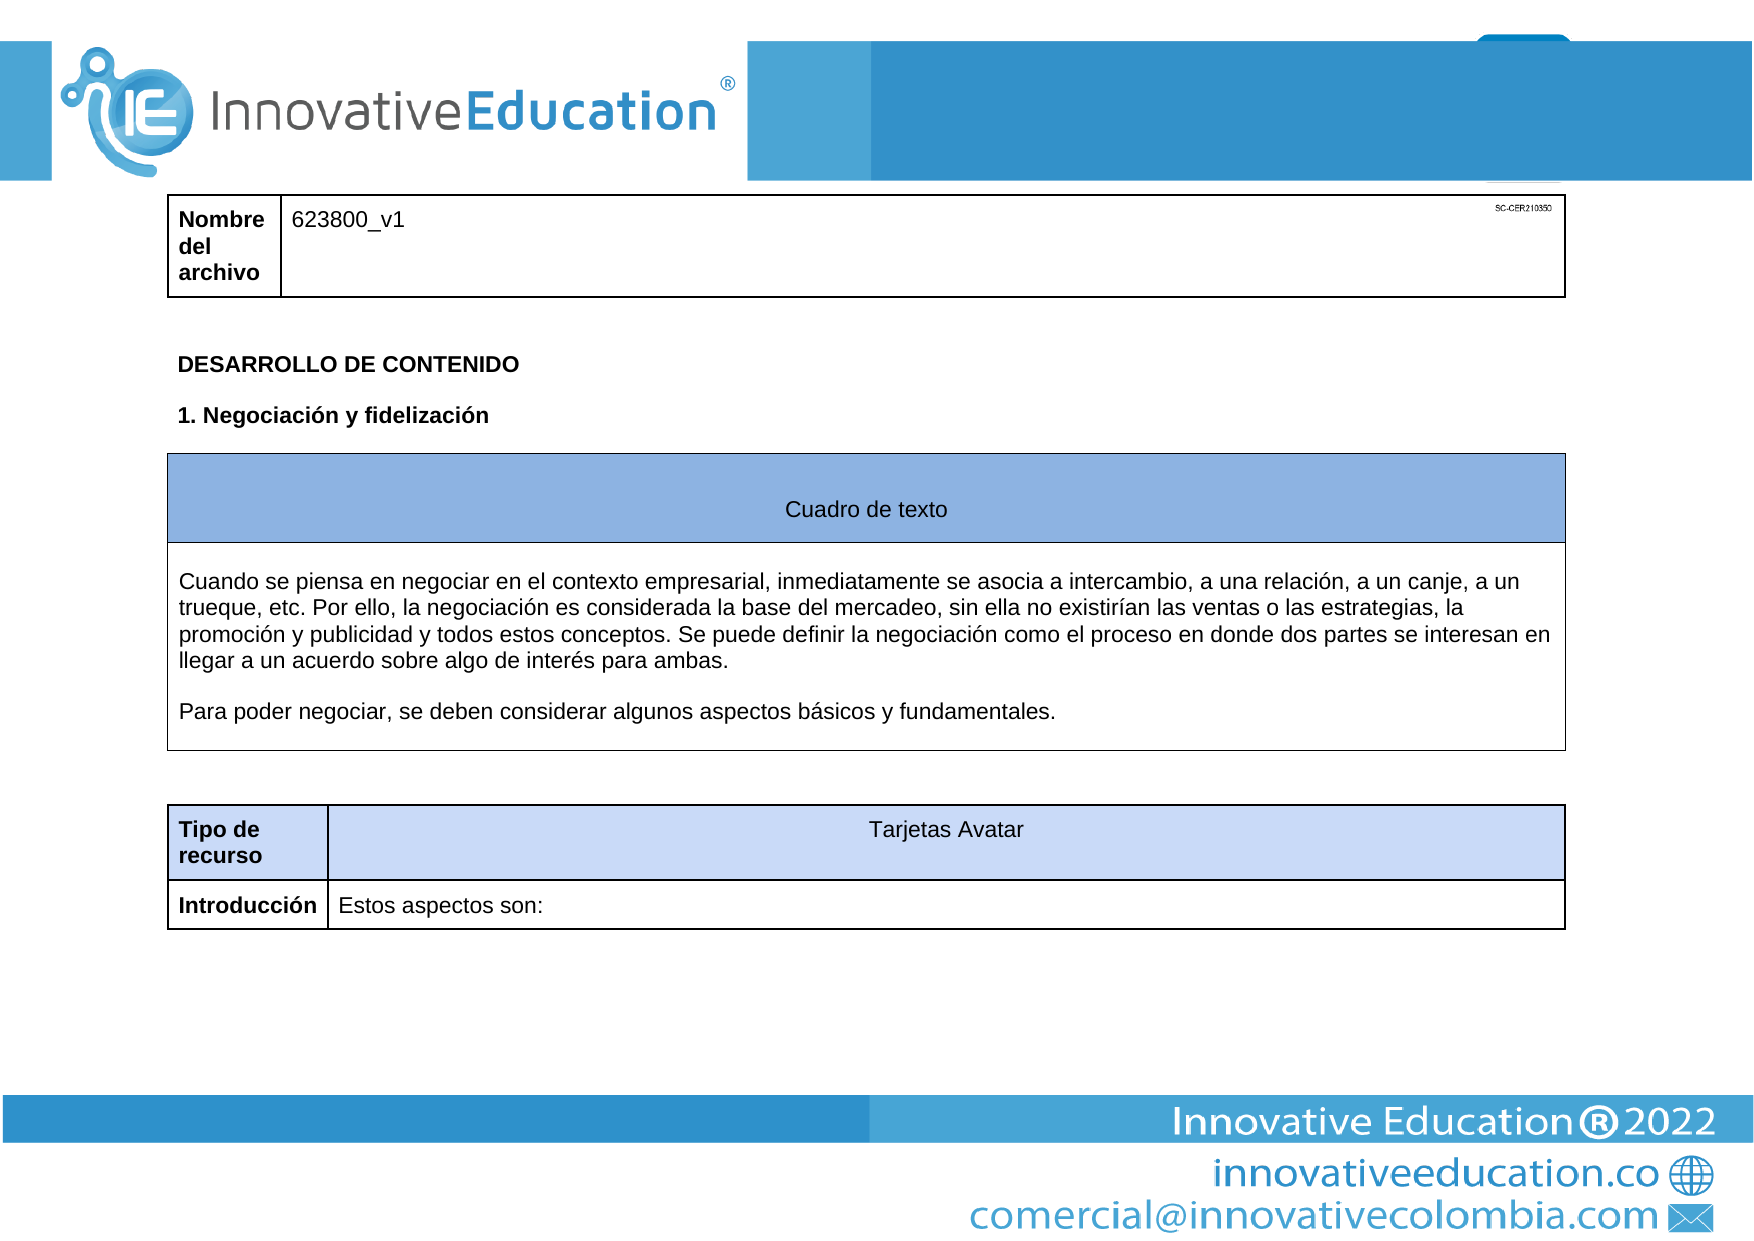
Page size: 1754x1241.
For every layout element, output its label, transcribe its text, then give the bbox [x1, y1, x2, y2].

table_cell Estos aspectos son: [329, 881, 1564, 928]
text 1. Negociación y fidelización [177, 402, 1577, 428]
text DESARROLLO DE CONTENIDO [177, 351, 1577, 377]
table_header Tarjetas Avatar [329, 806, 1564, 879]
picture [0, 28, 1752, 214]
table_cell Nombre del archivo [169, 196, 280, 296]
table_cell Cuando se piensa en negociar en el contexto empresarial, inmediatamente se asocia a intercambio, a una relación, a un canje, a un trueque, etc. Por ello, la negociación es considerada la base del mercadeo, sin ella no existirían las ventas o las estrategias, la promoción y publicidad y todos estos conceptos. Se puede definir la negociación como el proceso en donde dos partes se interesan en llegar a un acuerdo sobre algo de interés para ambas. Para poder negociar, se deben considerar algunos aspectos básicos y fundamentales. [168, 543, 1565, 750]
table_cell 623800_v1 [282, 196, 1564, 296]
table_header Tipo de recurso [169, 806, 327, 879]
picture [2, 1093, 1754, 1239]
table_cell Introducción [169, 881, 327, 928]
table_header Cuadro de texto [168, 454, 1565, 542]
